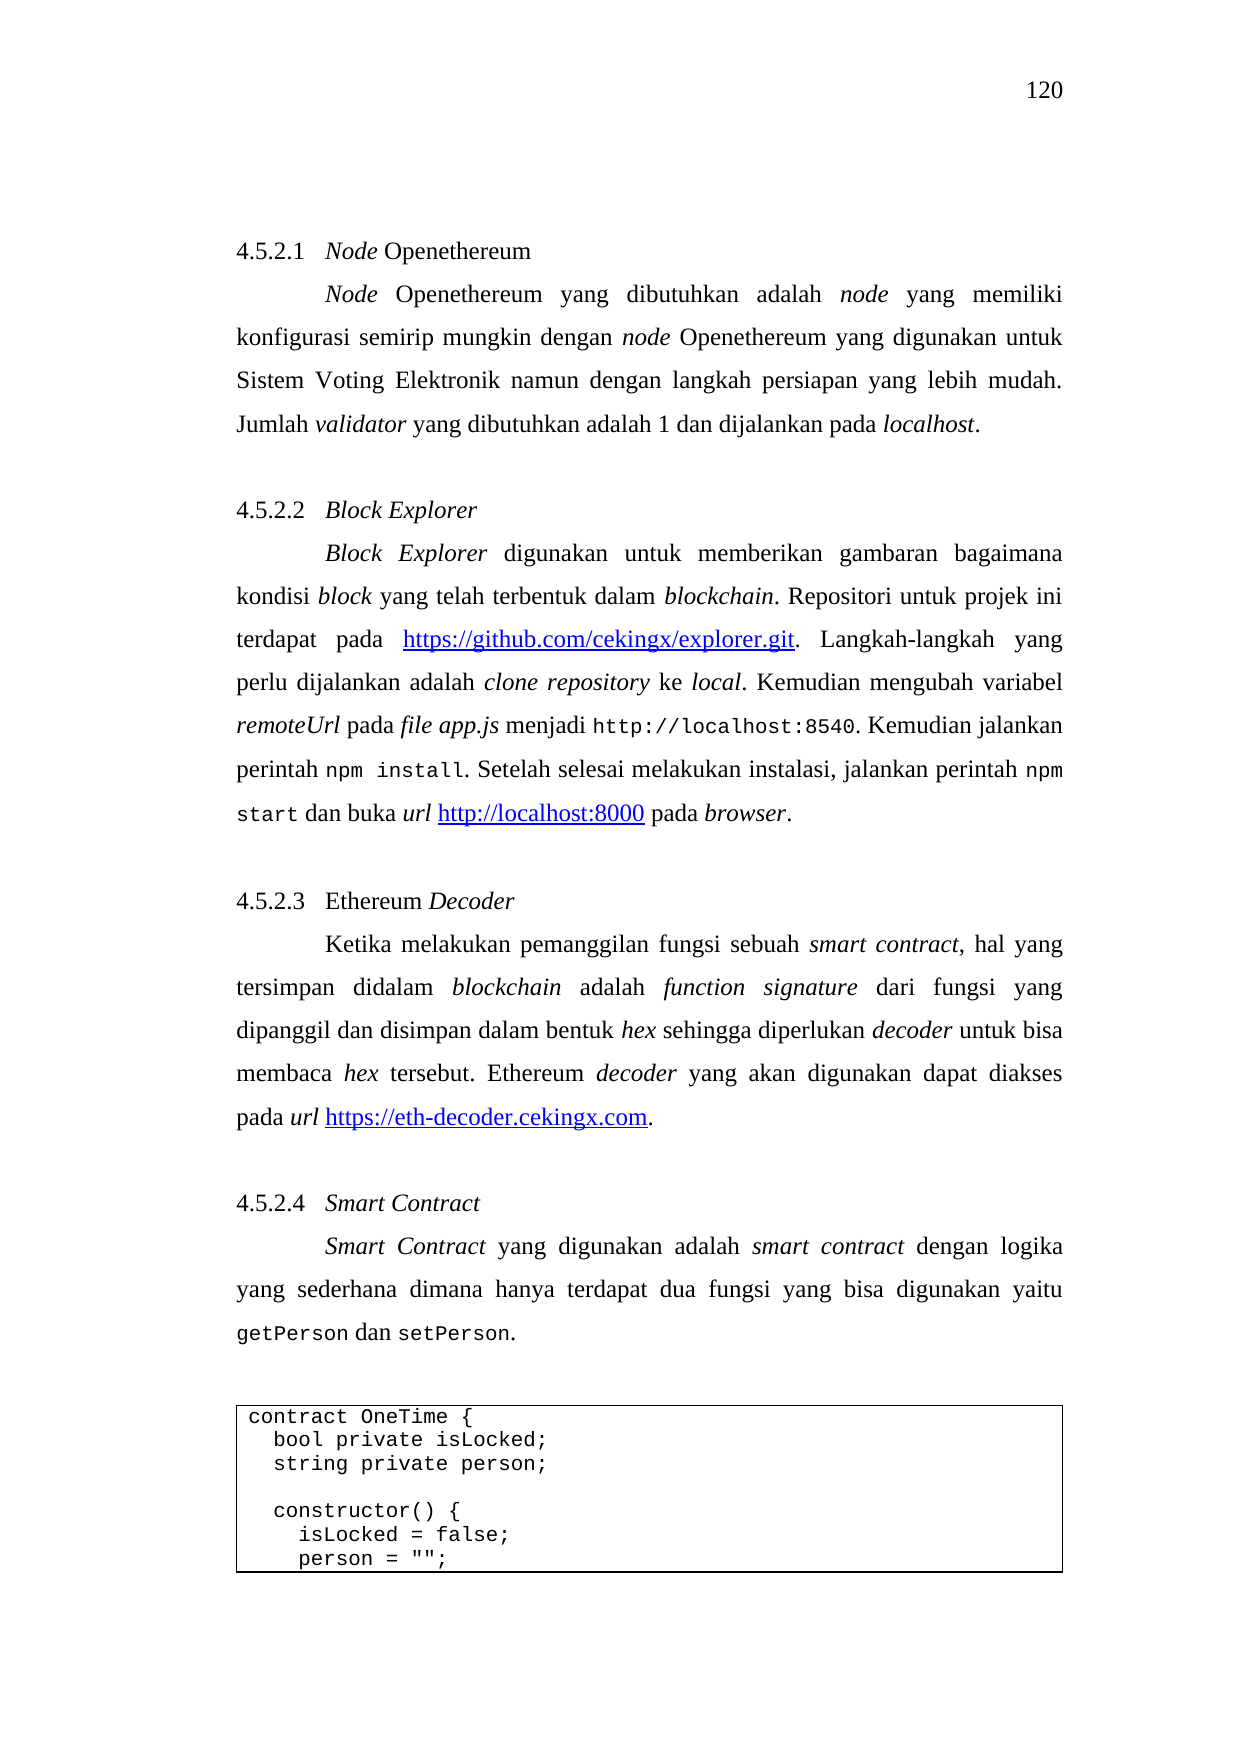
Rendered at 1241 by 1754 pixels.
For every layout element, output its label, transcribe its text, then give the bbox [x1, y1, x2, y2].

list Block Explorer digunakan untuk memberikan gambaran bagaimana kondisi block yang telah terbentuk dalam blockchain. Repositori untuk projek ini terdapat pada https://github.com/cekingx/explorer.git. Langkah-langkah yang perlu dijalankan adalah clone repository ke local. Kemudian mengubah variabel remoteUrl pada file app.js menjadi http://localhost:8540. Kemudian jalankan perintah npm install. Setelah selesai melakukan instalasi, jalankan perintah npm start dan buka url http://localhost:8000 pada browser. [236, 538, 1063, 828]
list Node Openethereum [236, 236, 1063, 265]
list Smart Contract yang digunakan adalah smart contract dengan logika yang sederhana dimana hanya terdapat dua fungsi yang bisa digunakan yaitu getPerson dan setPerson. [236, 1231, 1063, 1347]
list Ketika melakukan pemanggilan fungsi sebuah smart contract, hal yang tersimpan didalam blockchain adalah function signature dari fungsi yang dipanggil dan disimpan dalam bentuk hex sehingga diperlukan decoder untuk bisa membaca hex tersebut. Ethereum decoder yang akan digunakan dapat diakses pada url https://eth-decoder.cekingx.com. [236, 929, 1063, 1130]
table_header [237, 1406, 1062, 1571]
list Block Explorer [236, 495, 1063, 524]
list Ethereum Decoder [236, 886, 1063, 915]
list Smart Contract [236, 1188, 1063, 1217]
list Node Openethereum yang dibutuhkan adalah node yang memiliki konfigurasi semirip mungkin dengan node Openethereum yang digunakan untuk Sistem Voting Elektronik namun dengan langkah persiapan yang lebih mudah. Jumlah validator yang dibutuhkan adalah 1 dan dijalankan pada localhost. [236, 279, 1063, 437]
